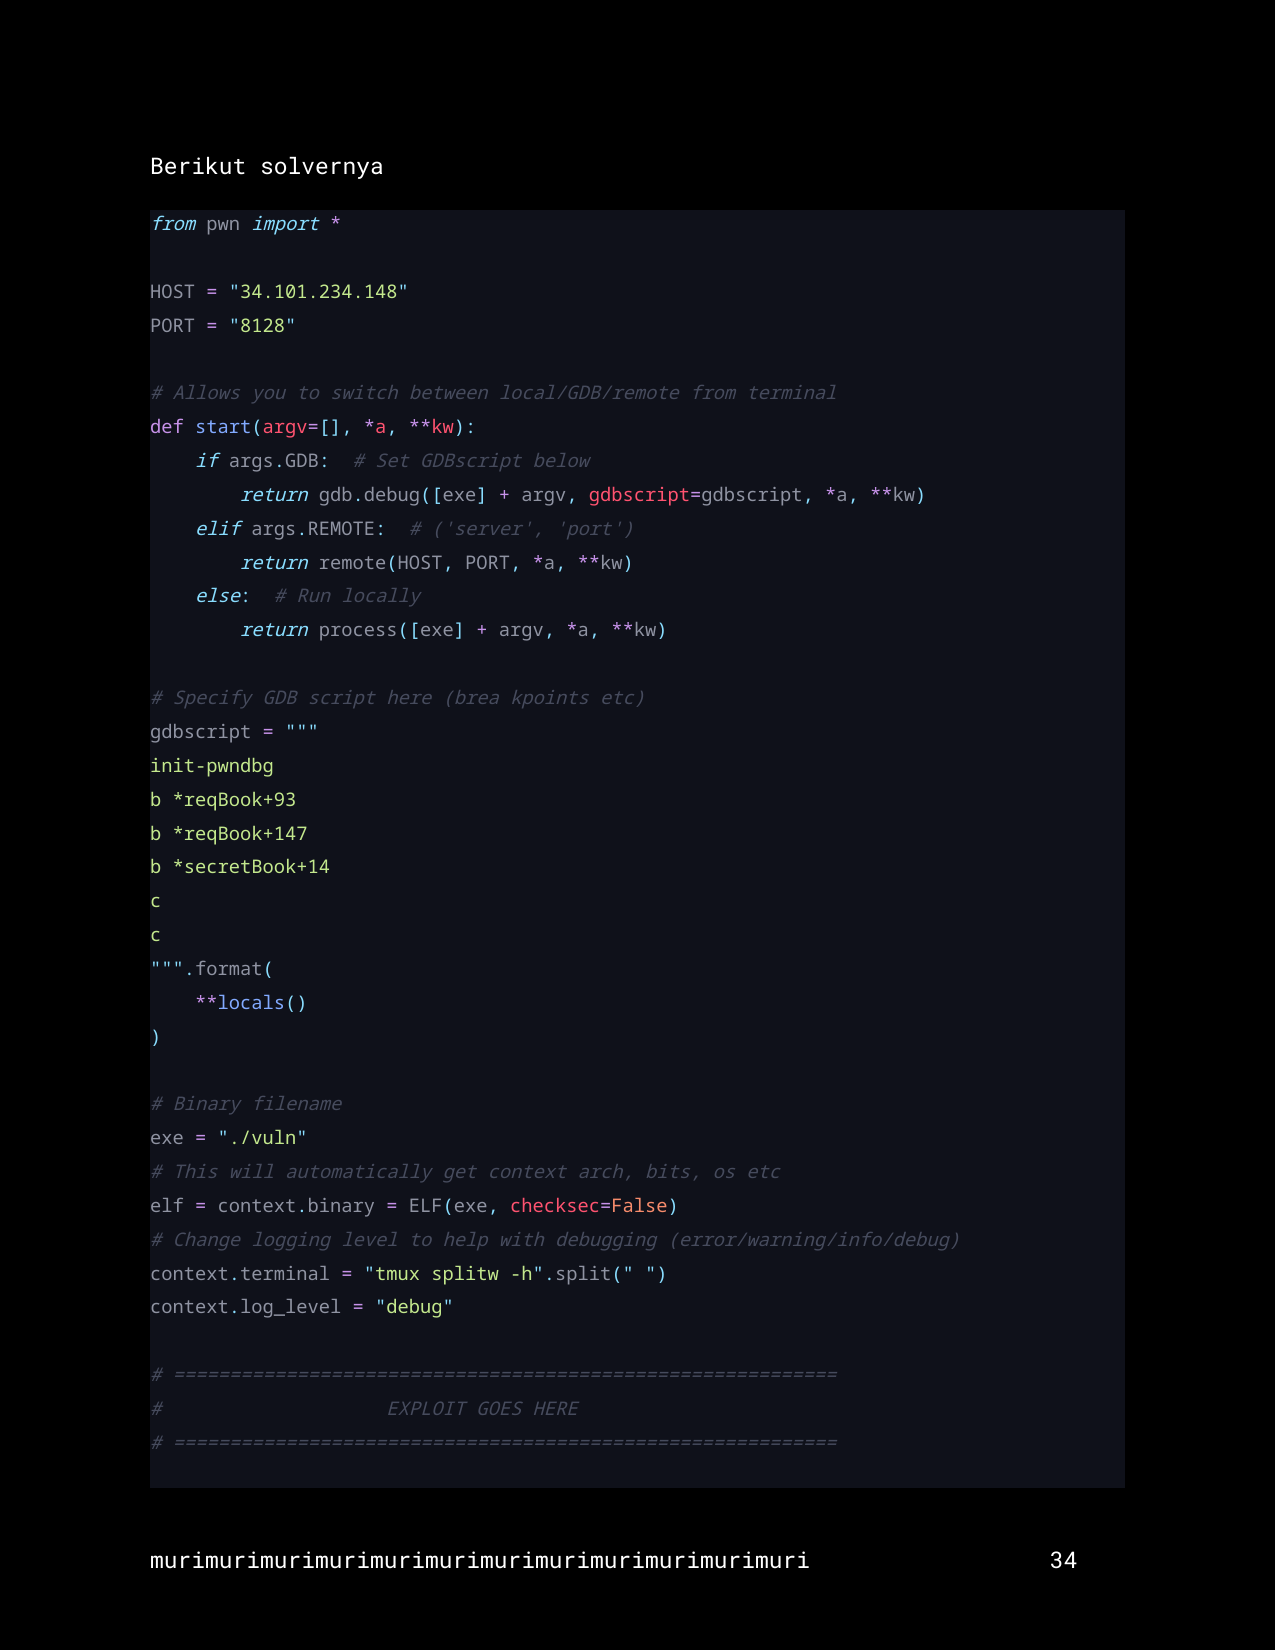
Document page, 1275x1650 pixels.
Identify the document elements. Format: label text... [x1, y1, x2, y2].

text # =========================================================== [150, 1429, 1125, 1455]
text return gdb.debug([exe] + argv, gdbscript=gdbscript, *a, **kw) [150, 481, 1125, 507]
text from pwn import * [150, 210, 1125, 236]
text context.log_level = "debug" [150, 1294, 1125, 1319]
text # Allows you to switch between local/GDB/remote from terminal [150, 380, 1125, 405]
text c [150, 887, 1125, 913]
text Berikut solvernya [150, 150, 1125, 180]
text return remote(HOST, PORT, *a, **kw) [150, 549, 1125, 574]
text elif args.REMOTE: # ('server', 'port') [150, 515, 1125, 541]
text b *reqBook+147 [150, 820, 1125, 845]
text if args.GDB: # Set GDBscript below [150, 447, 1125, 473]
text PORT = "8128" [150, 312, 1125, 337]
text init-pwndbg [150, 752, 1125, 778]
text c [150, 921, 1125, 947]
text # Specify GDB script here (brea kpoints etc) [150, 684, 1125, 710]
text HOST = "34.101.234.148" [150, 278, 1125, 304]
text # EXPLOIT GOES HERE [150, 1395, 1125, 1421]
text b *secretBook+14 [150, 854, 1125, 879]
text ) [150, 1023, 1125, 1048]
text def start(argv=[], *a, **kw): [150, 413, 1125, 439]
text return process([exe] + argv, *a, **kw) [150, 617, 1125, 642]
text **locals() [150, 989, 1125, 1014]
text # Binary filename [150, 1091, 1125, 1116]
text elf = context.binary = ELF(exe, checksec=False) [150, 1192, 1125, 1218]
text # =========================================================== [150, 1361, 1125, 1387]
text b *reqBook+93 [150, 786, 1125, 811]
text # This will automatically get context arch, bits, os etc [150, 1158, 1125, 1184]
text exe = "./vuln" [150, 1124, 1125, 1150]
text gdbscript = """ [150, 718, 1125, 744]
text context.terminal = "tmux splitw -h".split(" ") [150, 1260, 1125, 1285]
text """.format( [150, 955, 1125, 981]
text # Change logging level to help with debugging (error/warning/info/debug) [150, 1226, 1125, 1252]
text else: # Run locally [150, 583, 1125, 608]
